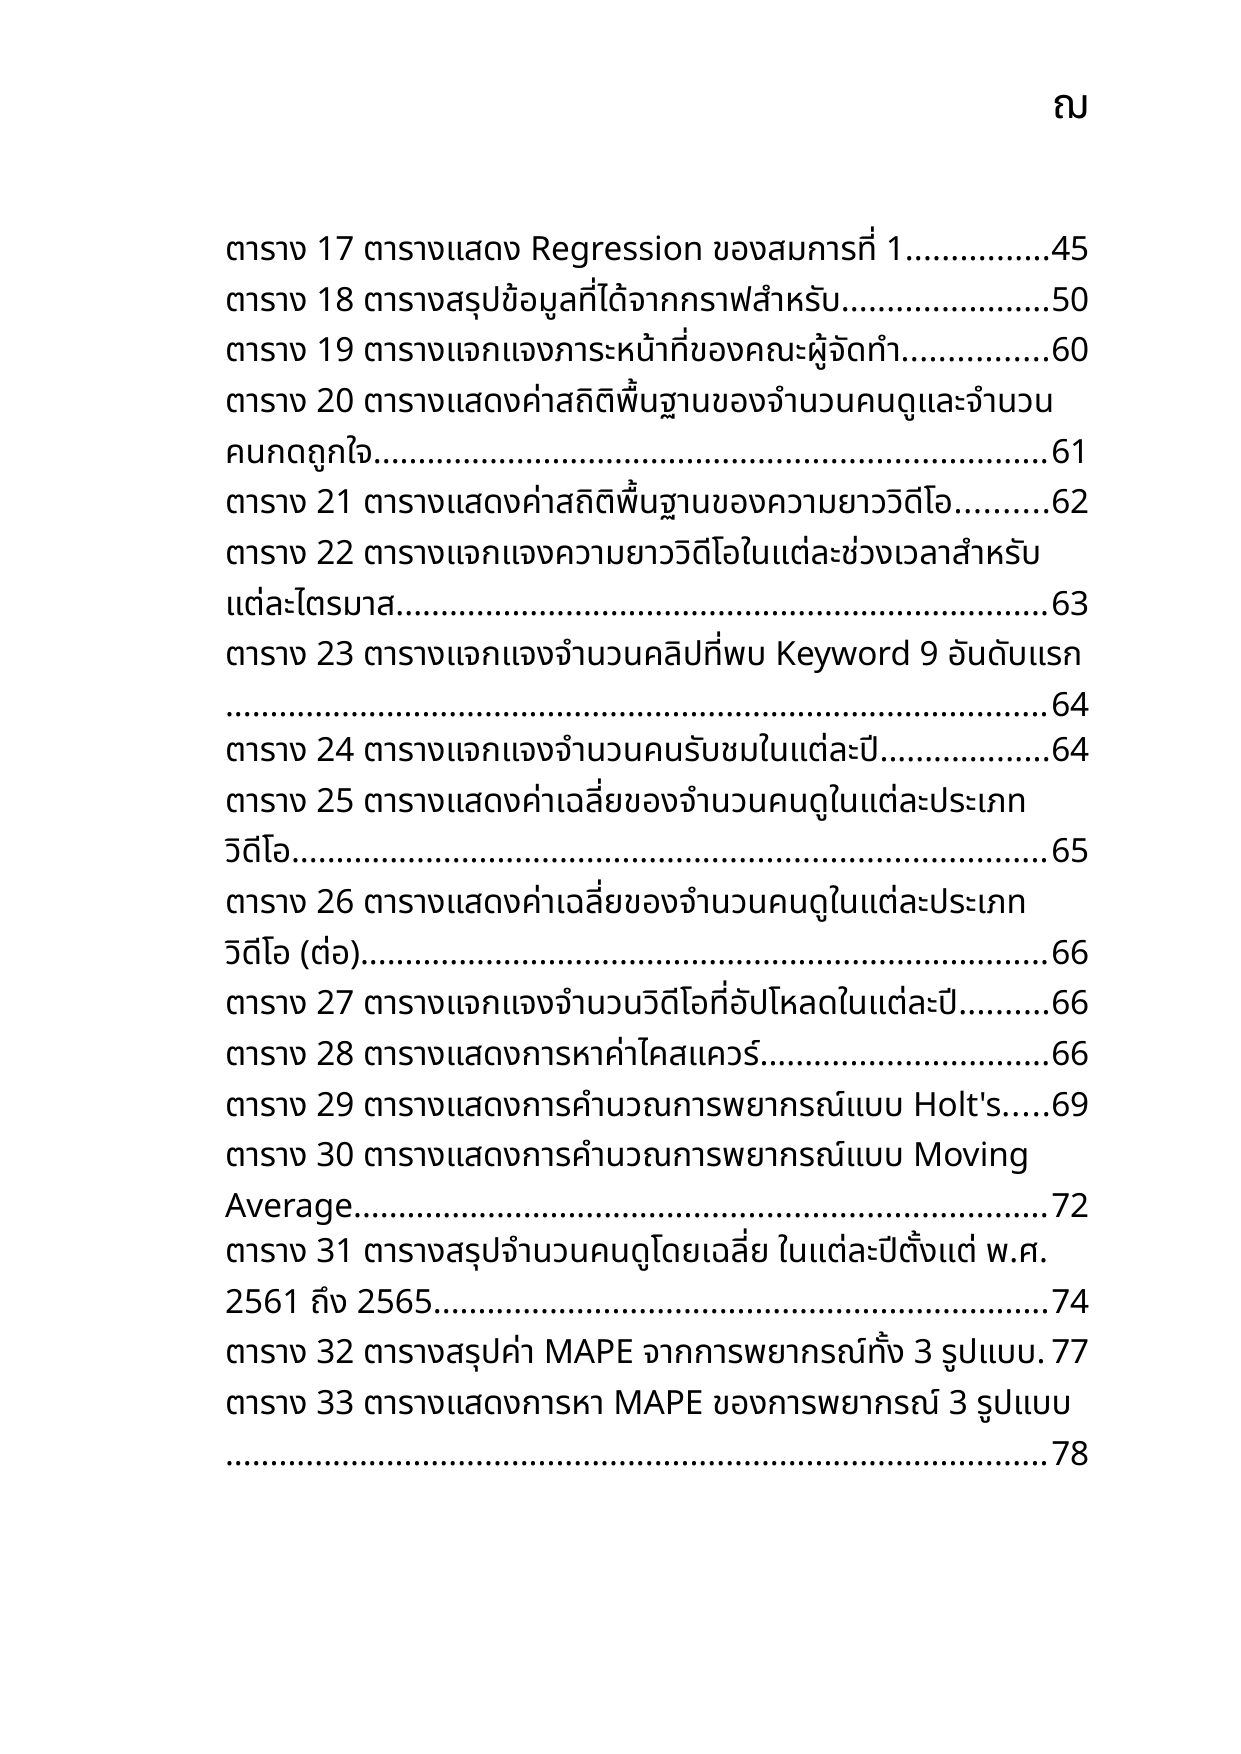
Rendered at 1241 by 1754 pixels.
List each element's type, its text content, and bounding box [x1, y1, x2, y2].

text ตาราง 21 ตารางแสดงค่าสถิติพื้นฐานของความยาววิดีโอ 62 [225, 478, 1090, 529]
text ตาราง 24 ตารางแจกแจงจำนวนคนรับชมในแต่ละปี 64 [225, 726, 1090, 777]
text ตาราง 19 ตารางแจกแจงภาระหน้าที่ของคณะผู้จัดทำ 60 [225, 326, 1090, 377]
text ตาราง 31 ตารางสรุปจำนวนคนดูโดยเฉลี่ย ในแต่ละปีตั้งแต่ พ.ศ. 2561 ถึง 2565 74 [225, 1227, 1090, 1328]
text ตาราง 28 ตารางแสดงการหาค่าไคสแควร์ 66 [225, 1030, 1090, 1080]
text ตาราง 29 ตารางแสดงการคำนวณการพยากรณ์แบบ Holt's 69 [225, 1080, 1090, 1131]
text ตาราง 20 ตารางแสดงค่าสถิติพื้นฐานของจำนวนคนดูและจำนวนคนกดถูกใจ 61 [225, 377, 1090, 478]
text ตาราง 32 ตารางสรุปค่า MAPE จากการพยากรณ์ทั้ง 3 รูปแบบ 77 [225, 1328, 1090, 1379]
text ตาราง 33 ตารางแสดงการหา MAPE ของการพยากรณ์ 3 รูปแบบ 78 [225, 1379, 1090, 1475]
text ตาราง 23 ตารางแจกแจงจำนวนคลิปที่พบ Keyword 9 อันดับแรก 64 [225, 630, 1090, 726]
text ตาราง 18 ตารางสรุปข้อมูลที่ได้จากกราฟสำหรับ 50 [225, 276, 1090, 326]
text ตาราง 26 ตารางแสดงค่าเฉลี่ยของจำนวนคนดูในแต่ละประเภทวิดีโอ (ต่อ) 66 [225, 878, 1090, 979]
text ตาราง 27 ตารางแจกแจงจำนวนวิดีโอที่อัปโหลดในแต่ละปี 66 [225, 979, 1090, 1030]
text ตาราง 17 ตารางแสดง Regression ของสมการที่ 1 45 [225, 225, 1090, 276]
text ตาราง 25 ตารางแสดงค่าเฉลี่ยของจำนวนคนดูในแต่ละประเภทวิดีโอ 65 [225, 777, 1090, 878]
text ตาราง 30 ตารางแสดงการคำนวณการพยากรณ์แบบ Moving Average 72 [225, 1131, 1090, 1227]
text ตาราง 22 ตารางแจกแจงความยาววิดีโอในแต่ละช่วงเวลาสำหรับแต่ละไตรมาส 63 [225, 529, 1090, 630]
